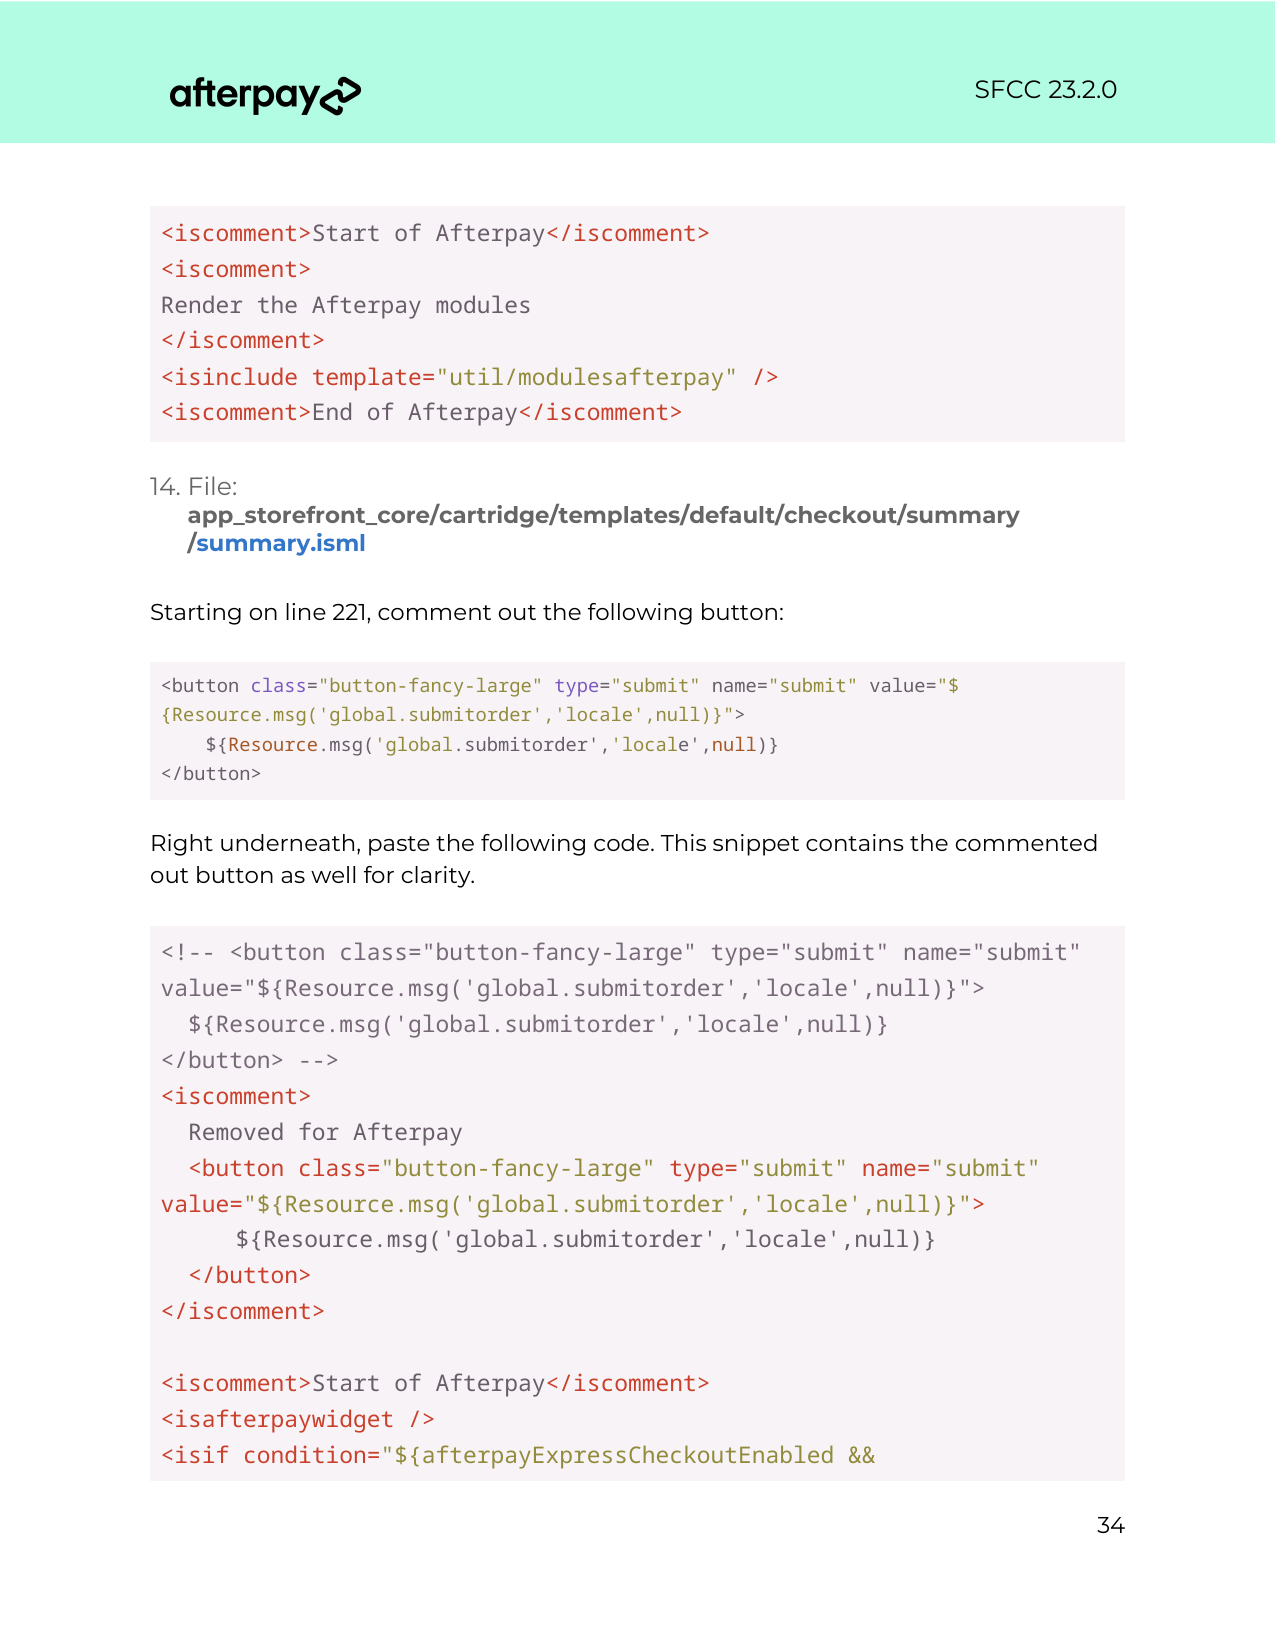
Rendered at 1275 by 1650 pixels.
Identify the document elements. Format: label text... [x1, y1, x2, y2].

table_header <button class="button-fancy-large" type="submit" name="submit" value="${Resource.msg('global.submitorder','locale',null)}"> ${Resource.msg('global.submitorder','locale',null)} </button> [150, 662, 1125, 800]
picture [134, 48, 397, 144]
table_header <iscomment>Start of Afterpay</iscomment> <iscomment> Render the Afterpay modules </iscomment> <isinclude template="util/modulesafterpay" /> <iscomment>End of Afterpay</iscomment> [150, 206, 1125, 442]
subtitle File: app_storefront_core/cartridge/templates/default/checkout/summary/summary.isml [150, 471, 1125, 557]
text Right underneath, paste the following code. This snippet contains the commented out button as well for clarity. [150, 829, 1125, 889]
text Starting on line 221, comment out the following button: [150, 598, 1125, 626]
